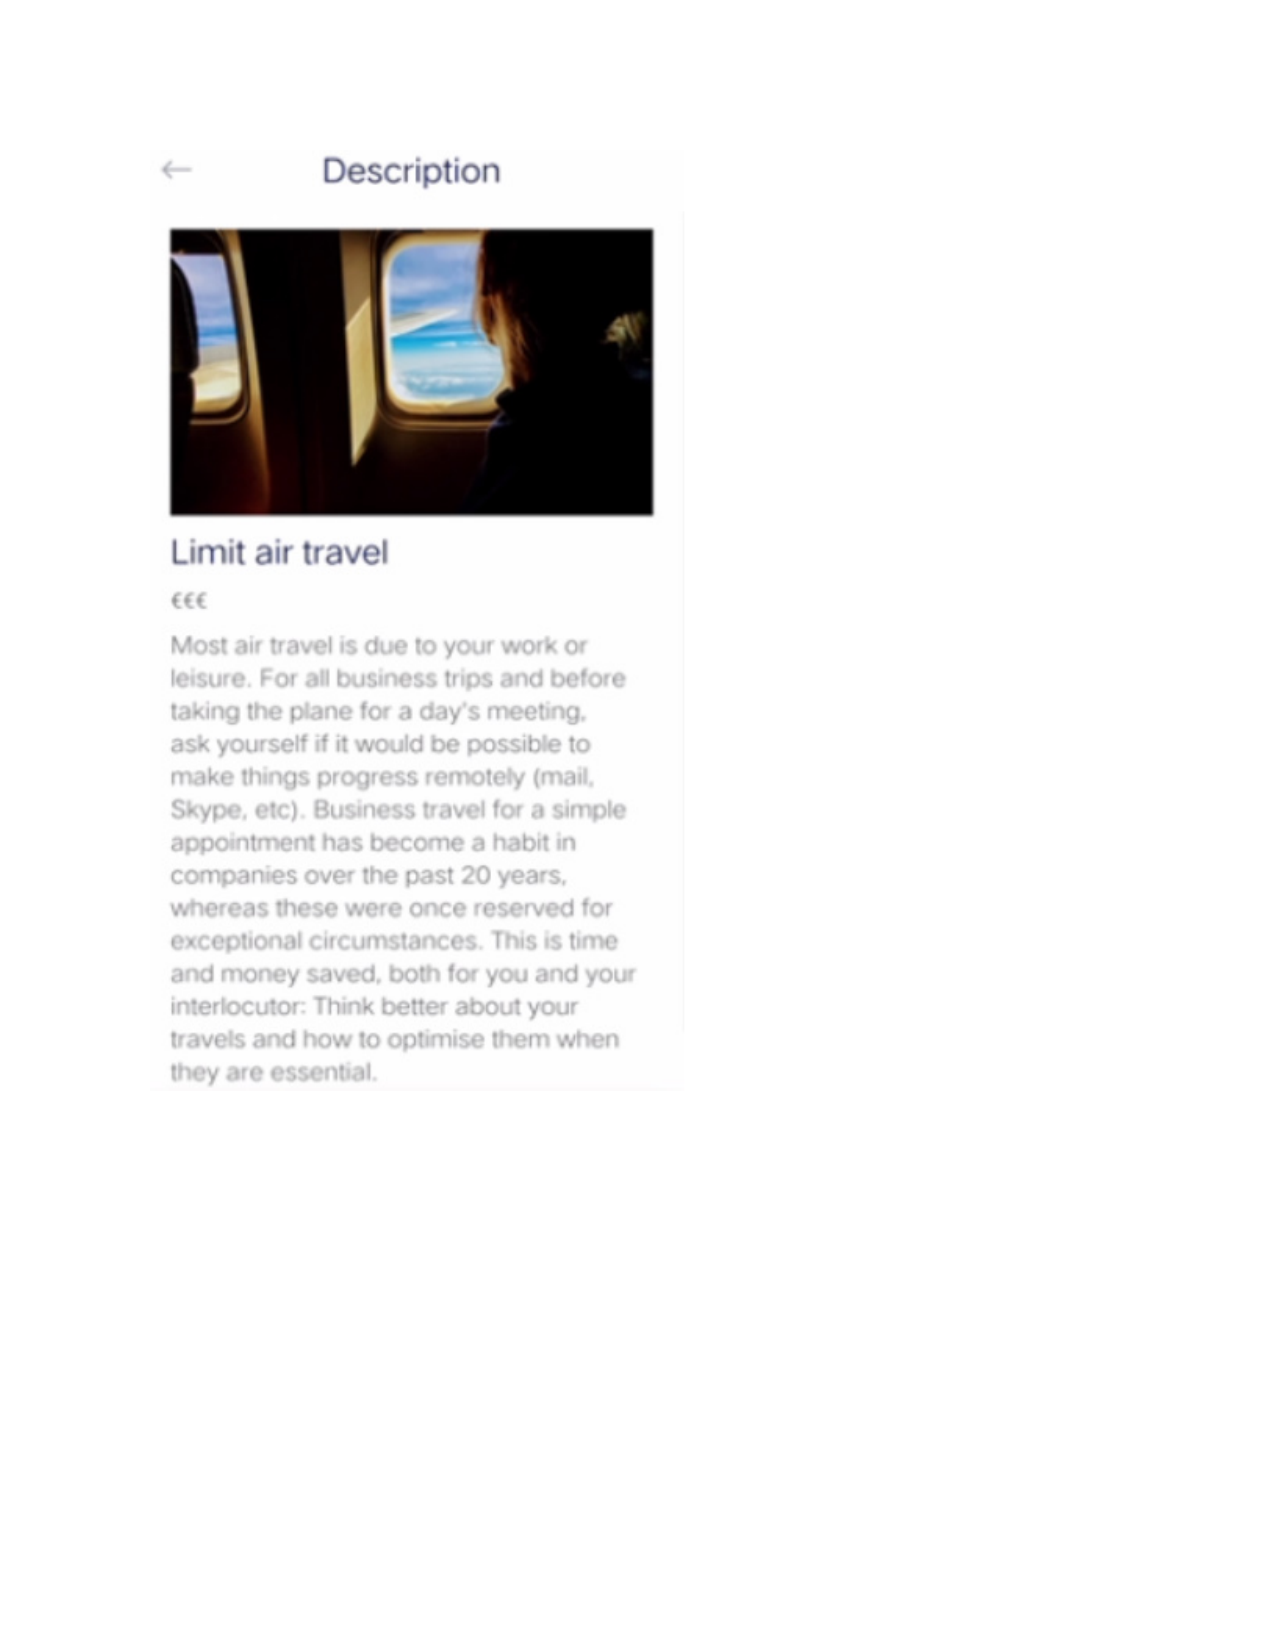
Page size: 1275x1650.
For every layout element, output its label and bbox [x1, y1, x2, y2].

picture [150, 150, 685, 1091]
